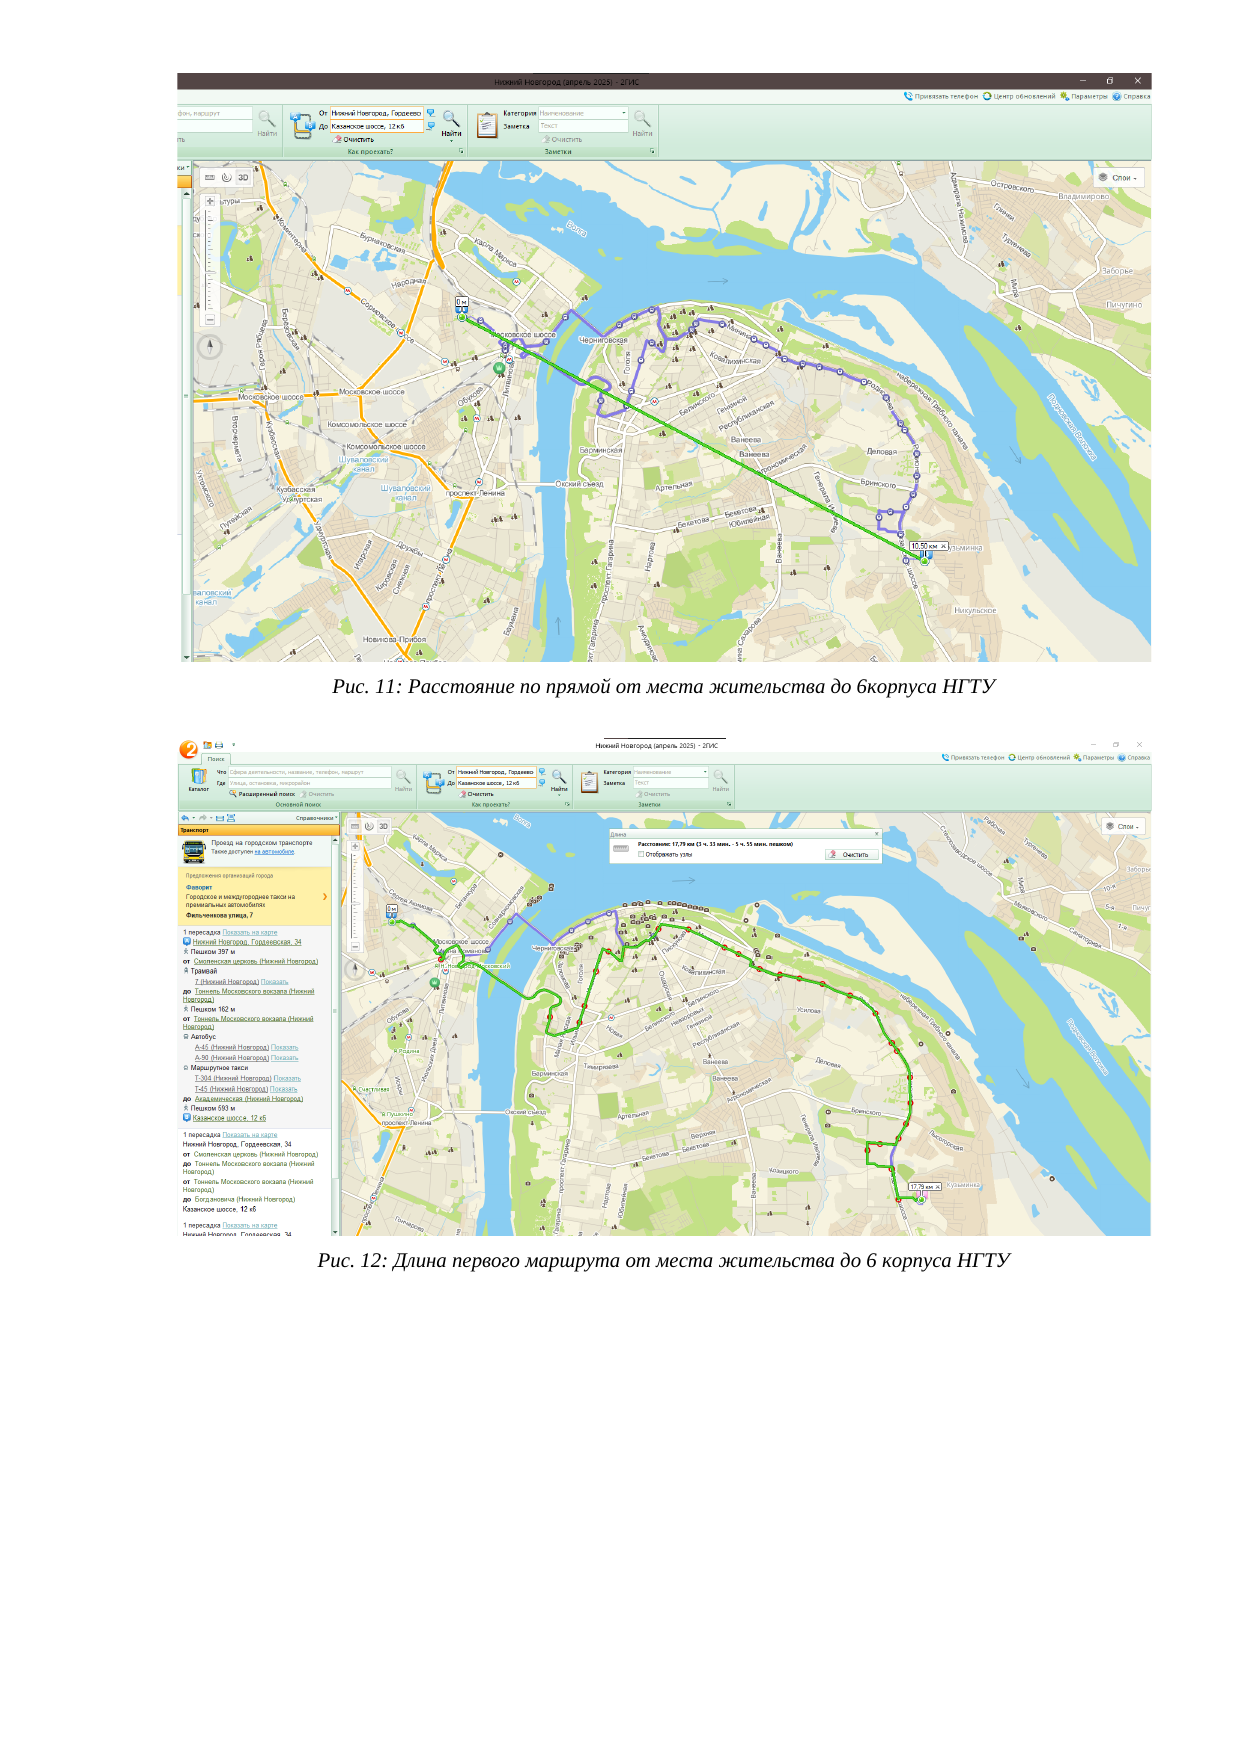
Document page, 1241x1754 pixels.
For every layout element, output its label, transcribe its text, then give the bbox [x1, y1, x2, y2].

text Рис. 11: Расстояние по прямой от места жительства до 6корпуса НГТУ [177, 662, 1152, 698]
picture [177, 738, 1152, 1236]
text Рис. 12: Длина первого маршрута от места жительства до 6 корпуса НГТУ [177, 1236, 1152, 1272]
picture [177, 73, 1152, 662]
